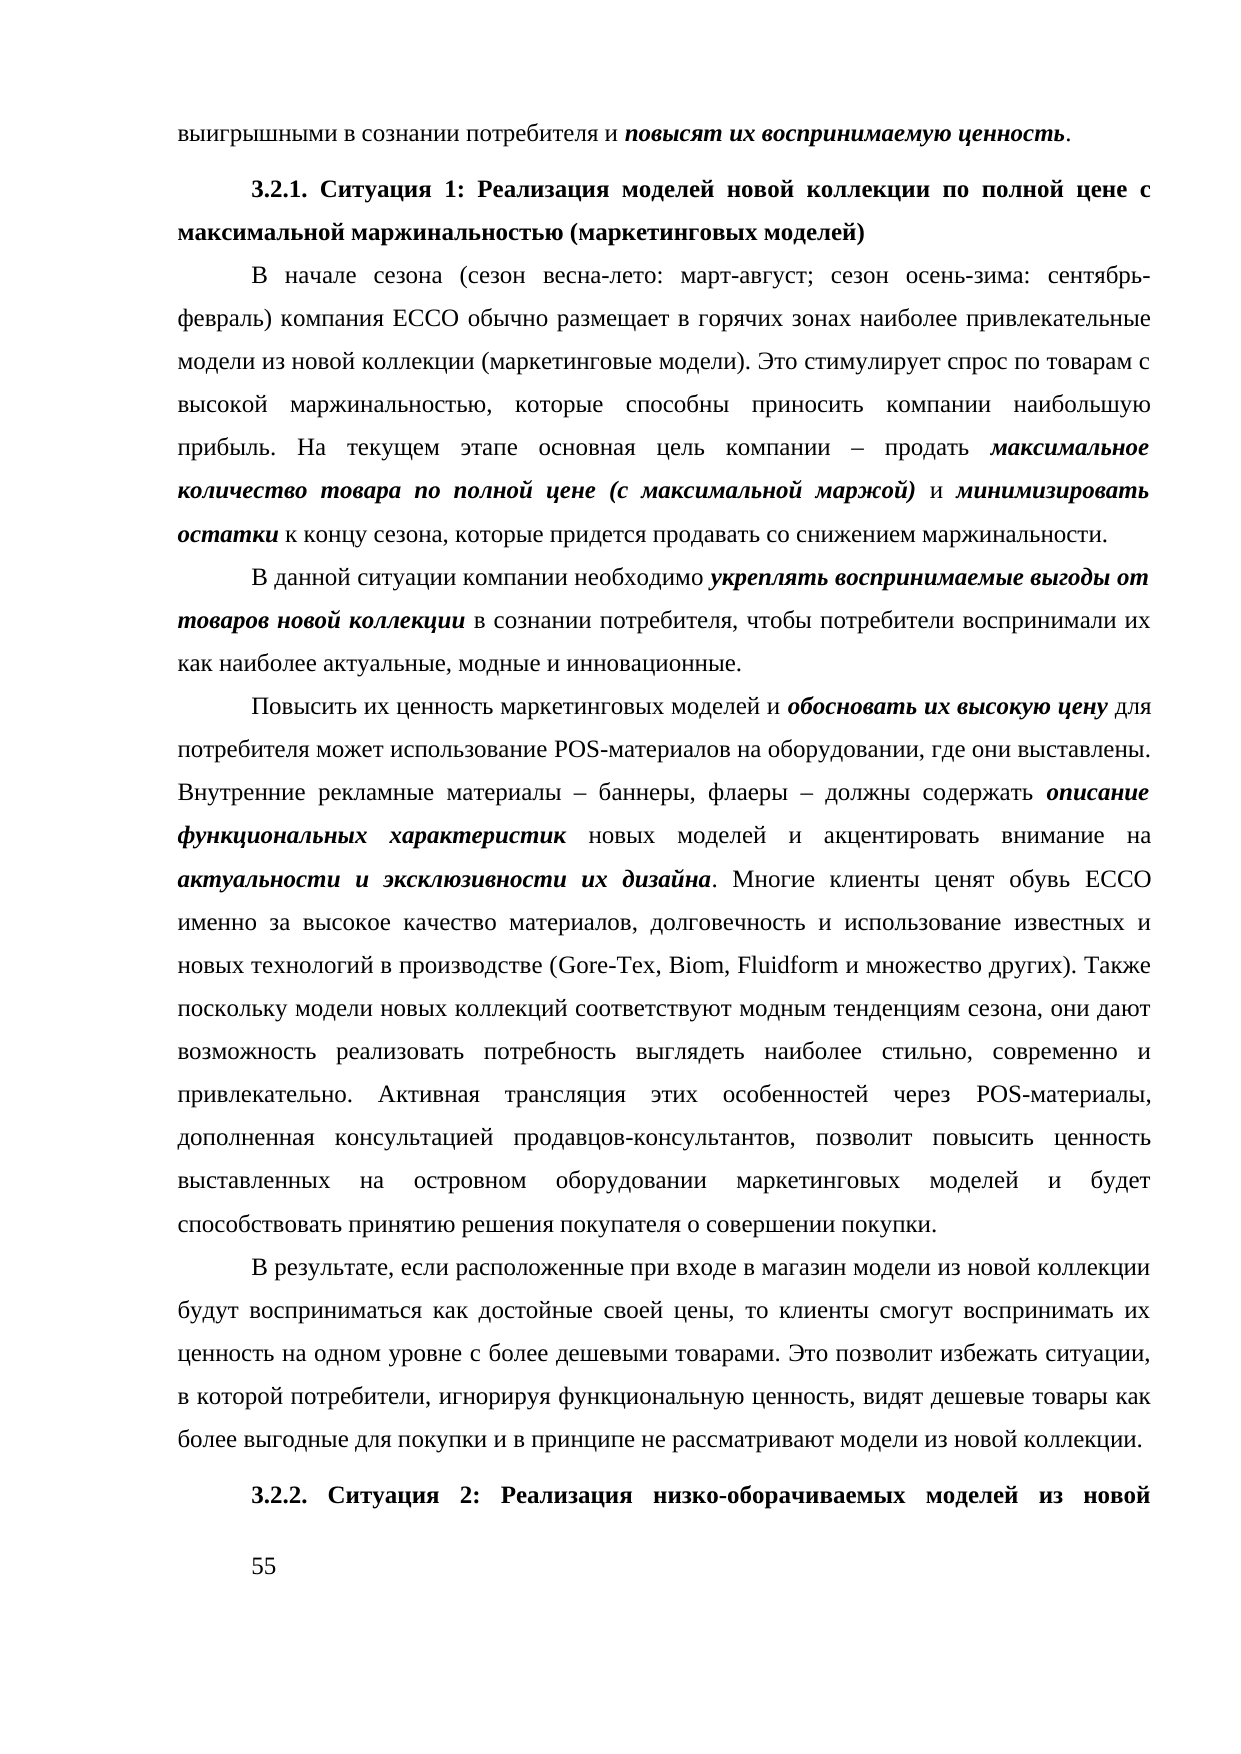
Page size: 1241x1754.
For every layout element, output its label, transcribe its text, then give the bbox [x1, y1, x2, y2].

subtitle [177, 1480, 1152, 1509]
subtitle 3.2.1. Ситуация 1: Реализация моделей новой коллекции по полной цене с максимальной маржинальностью (маркетинговых моделей) [177, 174, 1152, 246]
text В результате, если расположенные при входе в магазин модели из новой коллекции будут восприниматься как достойные своей цены, то клиенты смогут воспринимать их ценность на одном уровне с более дешевыми товарами. Это позволит избежать ситуации, в которой потребители, игнорируя функциональную ценность, видят дешевые товары как более выгодные для покупки и в принципе не рассматривают модели из новой коллекции. [177, 1252, 1152, 1453]
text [177, 118, 1152, 147]
text В данной ситуации компании необходимо укреплять воспринимаемые выгоды от товаров новой коллекции в сознании потребителя, чтобы потребители воспринимали их как наиболее актуальные, модные и инновационные. [177, 562, 1152, 677]
text В начале сезона (сезон весна-лето: март-август; сезон осень-зима: сентябрь-февраль) компания ECCO обычно размещает в горячих зонах наиболее привлекательные модели из новой коллекции (маркетинговые модели). Это стимулирует спрос по товарам с высокой маржинальностью, которые способны приносить компании наибольшую прибыль. На текущем этапе основная цель компании – продать максимальное количество товара по полной цене (с максимальной маржой) и минимизировать остатки к концу сезона, которые придется продавать со снижением маржинальности. [177, 260, 1152, 547]
text Повысить их ценность маркетинговых моделей и обосновать их высокую цену для потребителя может использование POS-материалов на оборудовании, где они выставлены. Внутренние рекламные материалы – баннеры, флаеры – должны содержать описание функциональных характеристик новых моделей и акцентировать внимание на актуальности и эксклюзивности их дизайна. Многие клиенты ценят обувь ECCO именно за высокое качество материалов, долговечность и использование известных и новых технологий в производстве (Gore-Tex, Biom, Fluidform и множество других). Также поскольку модели новых коллекций соответствуют модным тенденциям сезона, они дают возможность реализовать потребность выглядеть наиболее стильно, современно и привлекательно. Активная трансляция этих особенностей через POS-материалы, дополненная консультацией продавцов-консультантов, позволит повысить ценность выставленных на островном оборудовании маркетинговых моделей и будет способствовать принятию решения покупателя о совершении покупки. [177, 691, 1152, 1237]
